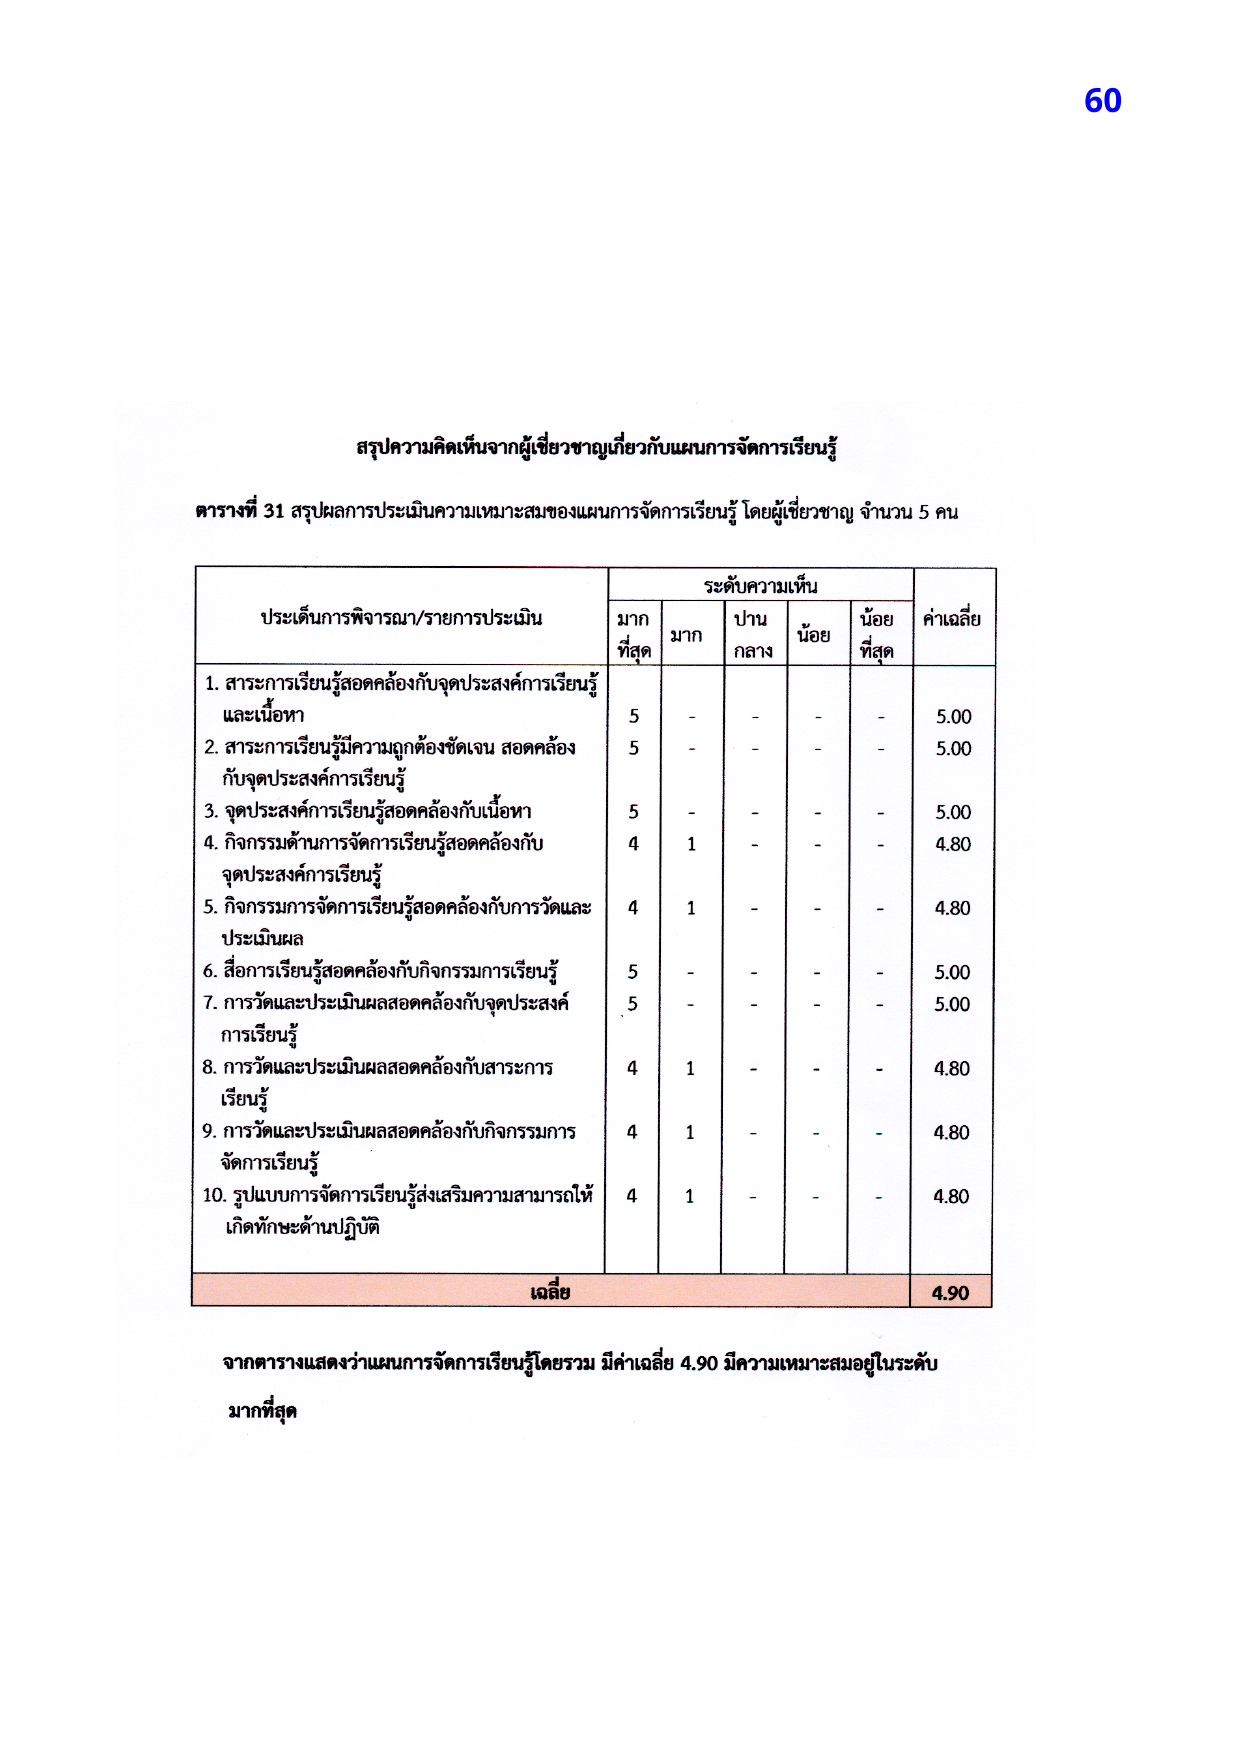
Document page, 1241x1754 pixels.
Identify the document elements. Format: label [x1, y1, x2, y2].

picture [114, 401, 1037, 1459]
